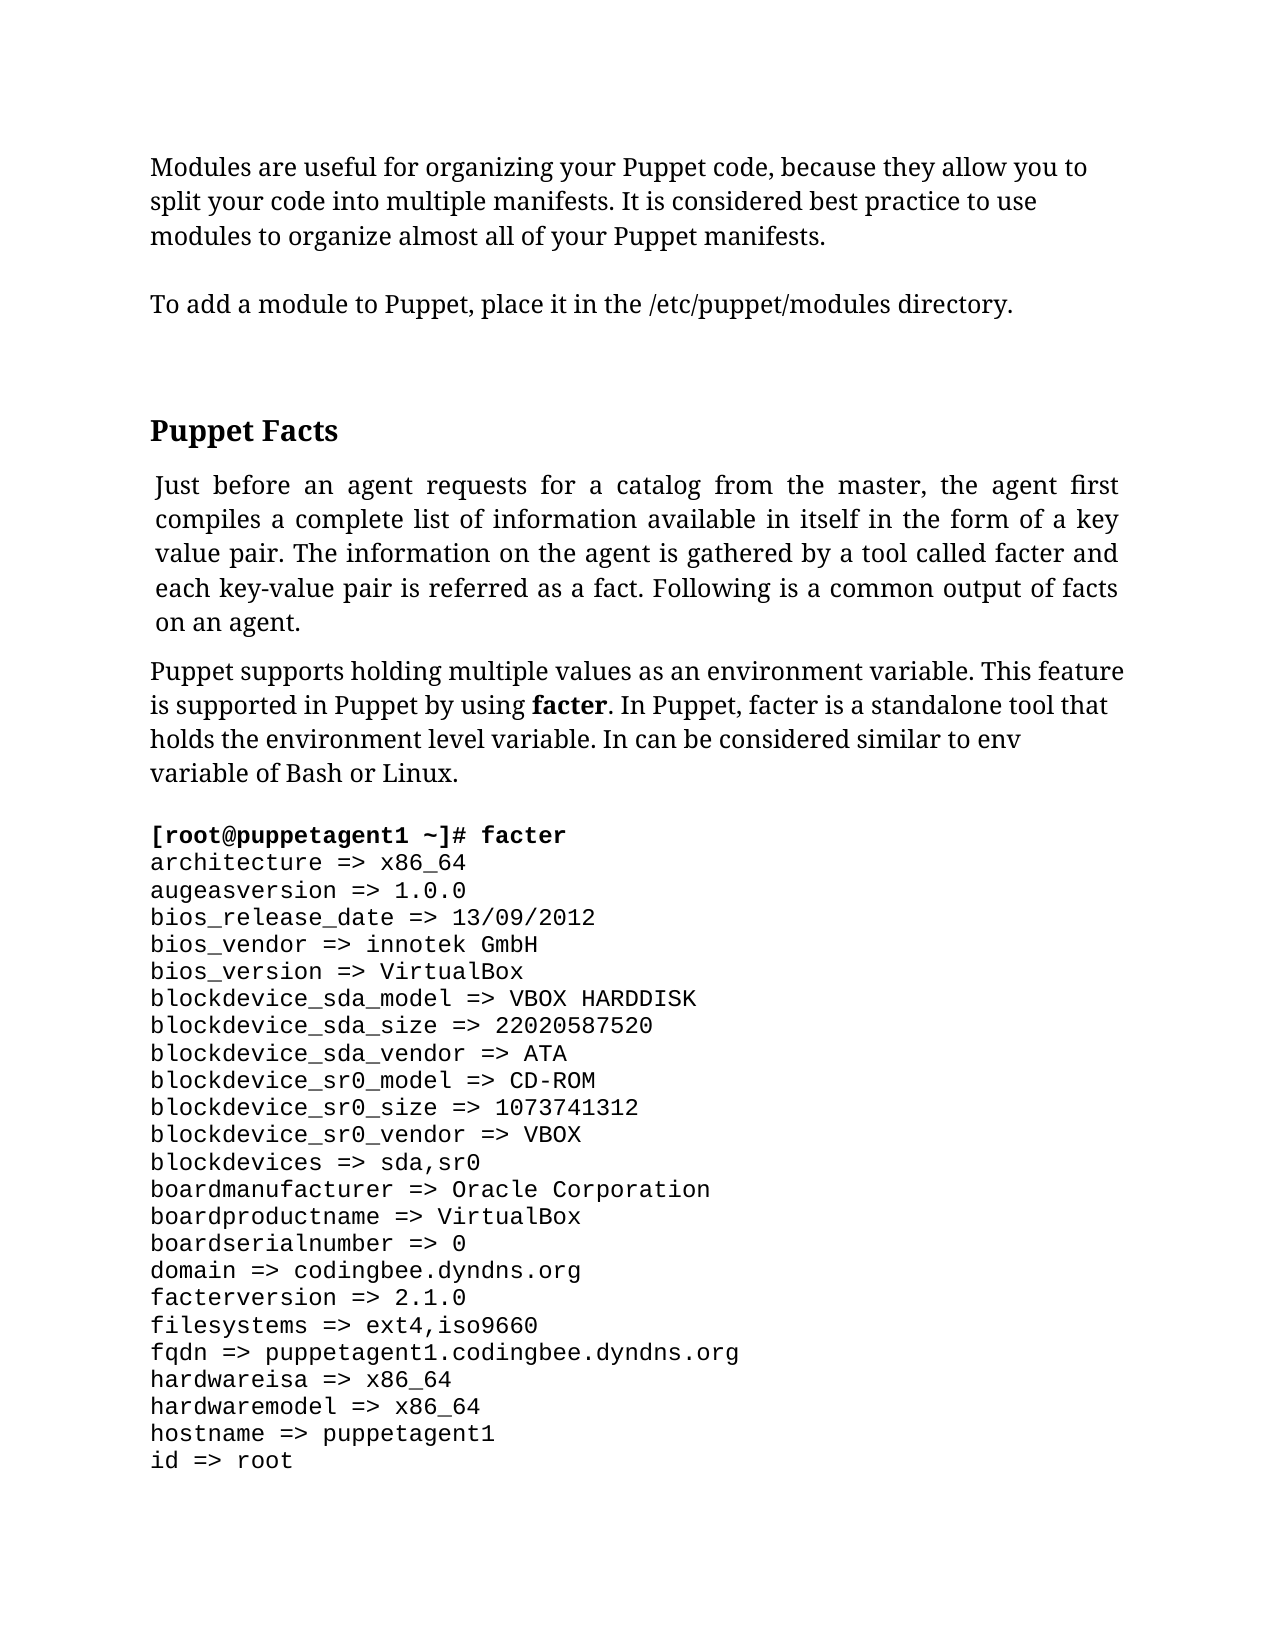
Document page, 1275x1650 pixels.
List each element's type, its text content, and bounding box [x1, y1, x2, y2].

text [root@puppetagent1 ~]# facter [150, 824, 1125, 851]
text bios_vendor => innotek GmbH [150, 932, 1125, 959]
text augeasversion => 1.0.0 [150, 878, 1125, 905]
text blockdevices => sda,sr0 [150, 1150, 1125, 1177]
text blockdevice_sda_model => VBOX HARDDISK [150, 987, 1125, 1014]
text fqdn => puppetagent1.codingbee.dyndns.org [150, 1340, 1125, 1367]
text boardmanufacturer => Oracle Corporation [150, 1177, 1125, 1204]
text architecture => x86_64 [150, 851, 1125, 878]
text hardwaremodel => x86_64 [150, 1394, 1125, 1422]
text boardserialnumber => 0 [150, 1231, 1125, 1259]
text blockdevice_sr0_size => 1073741312 [150, 1096, 1125, 1123]
text blockdevice_sr0_model => CD-ROM [150, 1068, 1125, 1096]
text Just before an agent requests for a catalog from the master, the agent first compiles a complete list of information available in itself in the form of a key value pair. The information on the agent is gathered by a tool called facter and each key-value pair is referred as a fact. Following is a common output of facts on an agent. [155, 468, 1120, 638]
text Puppet supports holding multiple values as an environment variable. This feature is supported in Puppet by using facter. In Puppet, facter is a standalone tool that holds the environment level variable. In can be considered similar to env variable of Bash or Linux. [150, 687, 1125, 789]
text hardwareisa => x86_64 [150, 1367, 1125, 1394]
text domain => codingbee.dyndns.org [150, 1259, 1125, 1286]
text bios_release_date => 13/09/2012 [150, 905, 1125, 932]
text blockdevice_sda_vendor => ATA [150, 1041, 1125, 1068]
text blockdevice_sda_size => 22020587520 [150, 1014, 1125, 1041]
text facterversion => 2.1.0 [150, 1286, 1125, 1313]
text bios_version => VirtualBox [150, 959, 1125, 987]
text To add a module to Puppet, place it in the /etc/puppet/modules directory. [150, 287, 1125, 321]
text id => root [150, 1449, 1125, 1476]
subtitle Puppet Facts [150, 410, 1125, 449]
text boardproductname => VirtualBox [150, 1204, 1125, 1231]
text hostname => puppetagent1 [150, 1422, 1125, 1449]
text Modules are useful for organizing your Puppet code, because they allow you to split your code into multiple manifests. It is considered best practice to use modules to organize almost all of your Puppet manifests. [150, 150, 1125, 252]
text blockdevice_sr0_vendor => VBOX [150, 1123, 1125, 1150]
text filesystems => ext4,iso9660 [150, 1313, 1125, 1340]
